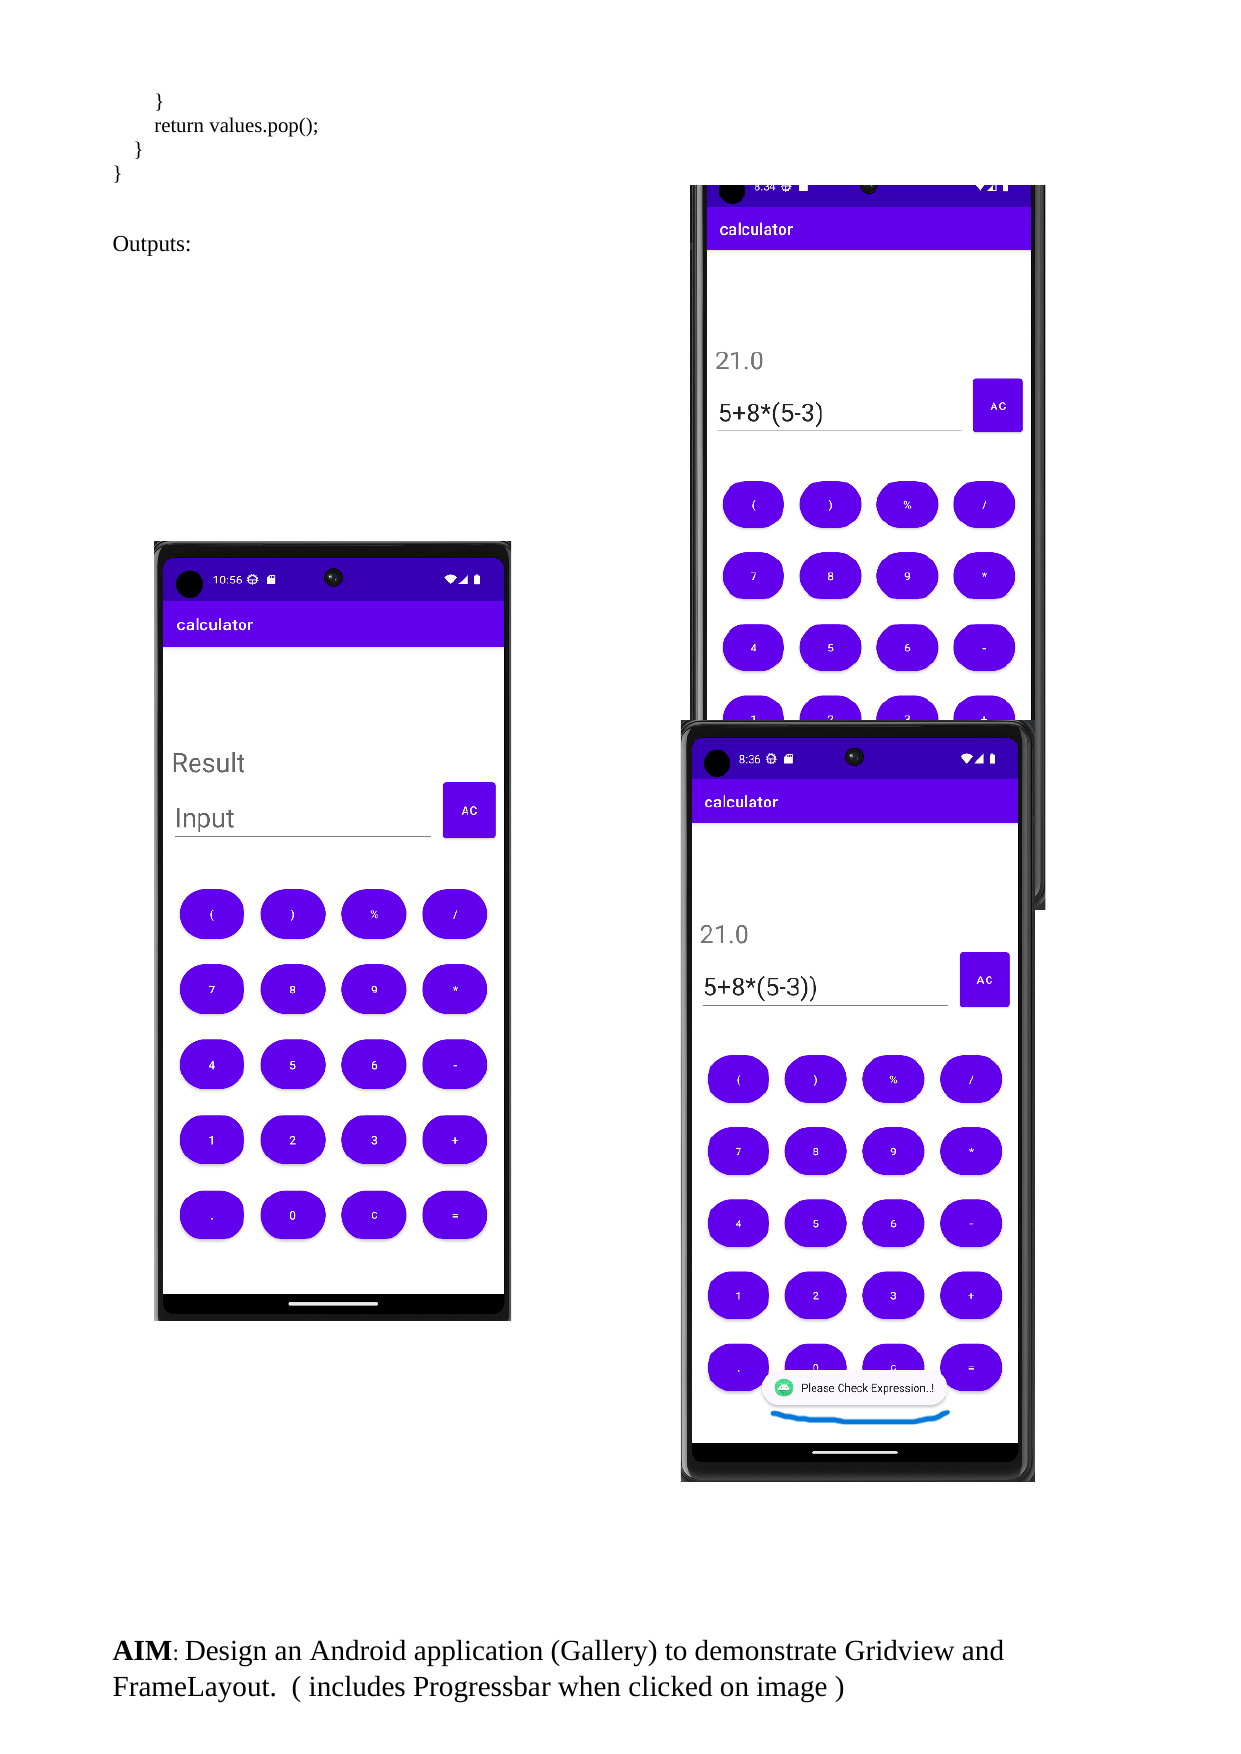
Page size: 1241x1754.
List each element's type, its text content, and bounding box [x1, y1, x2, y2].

picture [154, 541, 512, 1321]
text AIM: Design an Android application (Gallery) to demonstrate Gridview and FrameLayout. ( includes Progressbar when clicked on image ) [112, 1633, 1135, 1702]
text Outputs: [112, 230, 1135, 256]
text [112, 89, 1135, 185]
picture [690, 185, 1046, 230]
picture [680, 256, 1046, 1482]
